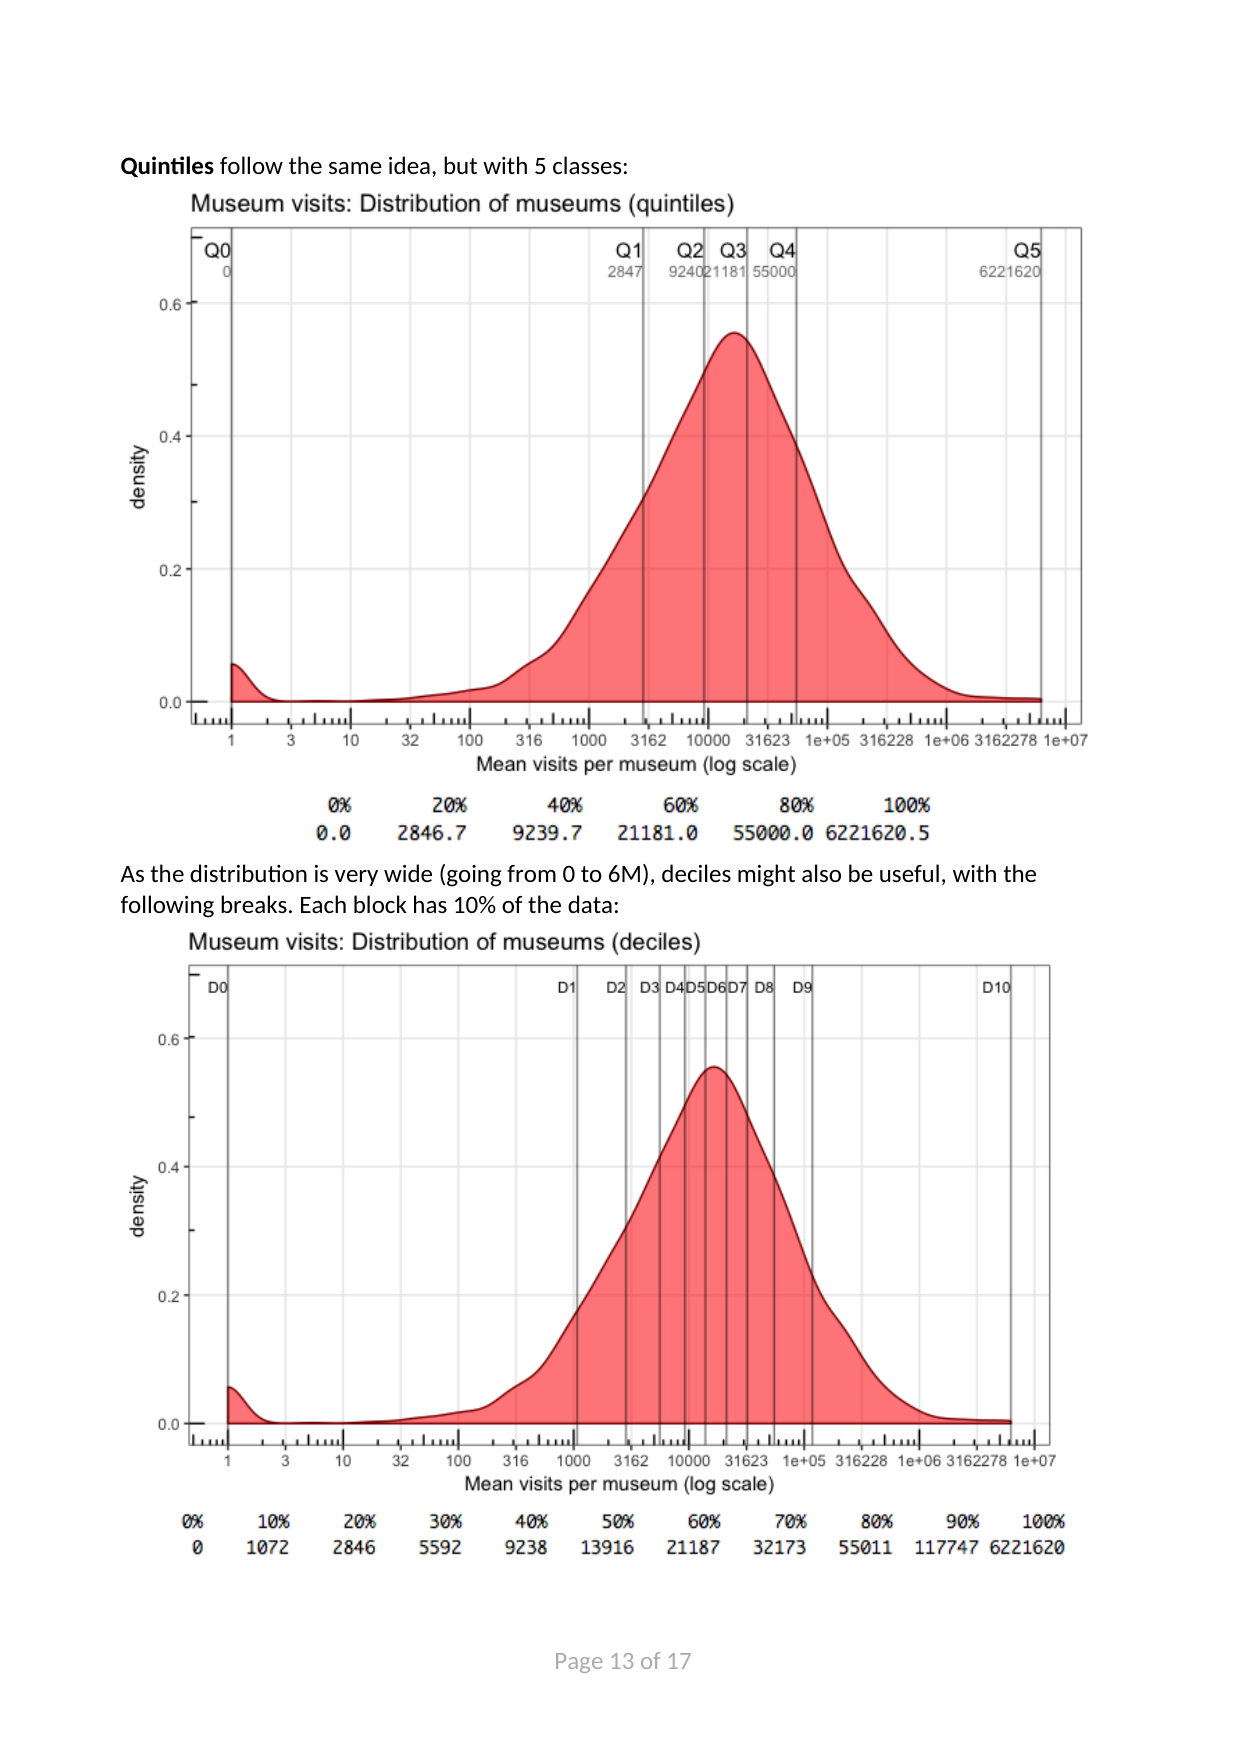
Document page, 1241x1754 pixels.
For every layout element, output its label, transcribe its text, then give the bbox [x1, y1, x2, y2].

picture [120, 923, 1060, 1504]
text As the distribution is very wide (going from 0 to 6M), deciles might also be useful, with the following breaks. Each block has 10% of the data: [120, 858, 1125, 919]
picture [302, 788, 943, 855]
text Quintiles follow the same idea, but with 5 classes: [120, 150, 1125, 181]
picture [170, 1507, 1075, 1568]
picture [120, 184, 1092, 785]
